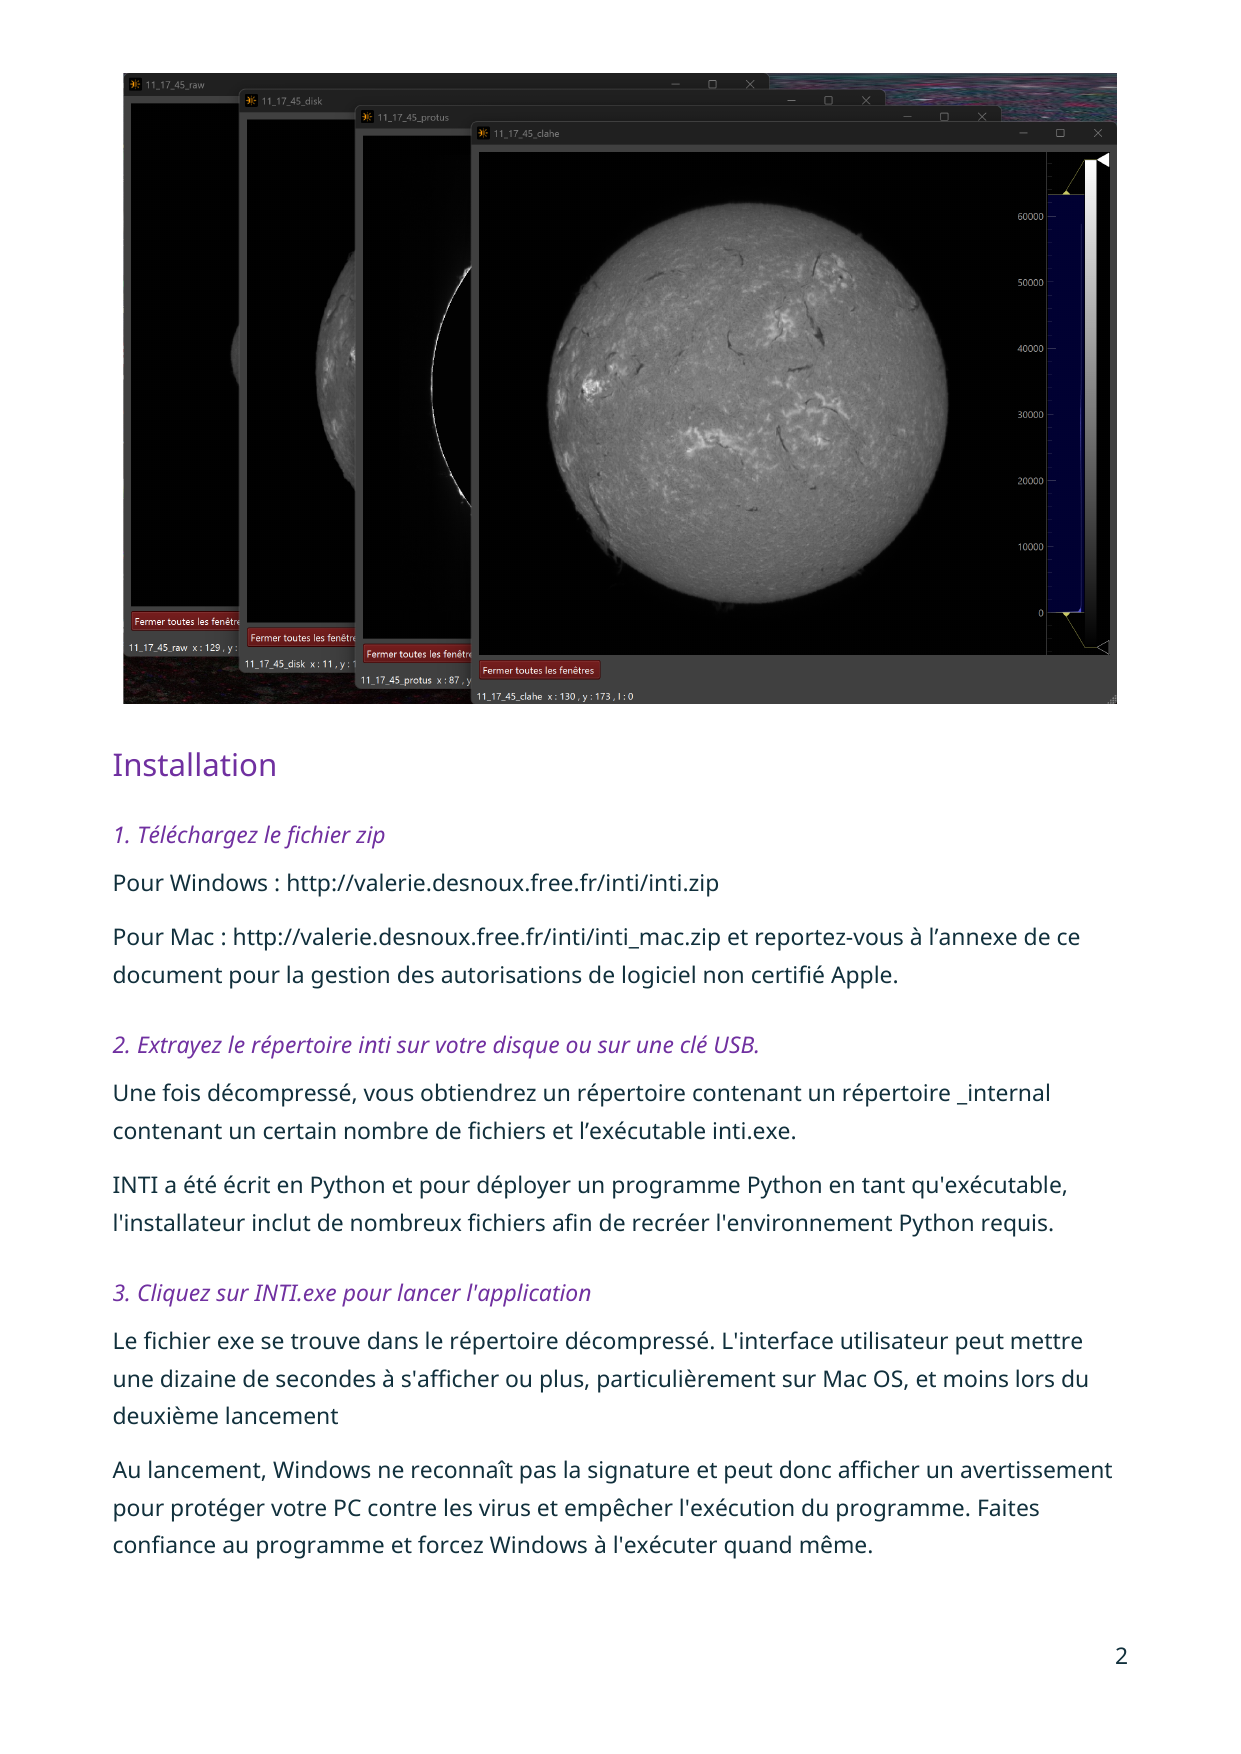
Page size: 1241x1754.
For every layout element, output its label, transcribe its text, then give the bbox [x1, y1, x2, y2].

subtitle 1. Téléchargez le fichier zip [112, 819, 1128, 850]
text INTI a été écrit en Python et pour déployer un programme Python en tant qu'exécutable, l'installateur inclut de nombreux fichiers afin de recréer l'environnement Python requis. [112, 1169, 1128, 1238]
text Pour Windows : http://valerie.desnoux.free.fr/inti/inti.zip [112, 867, 1128, 898]
text Le fichier exe se trouve dans le répertoire décompressé. L'interface utilisateur peut mettre une dizaine de secondes à s'afficher ou plus, particulièrement sur Mac OS, et moins lors du deuxième lancement [112, 1325, 1128, 1432]
text Pour Mac : http://valerie.desnoux.free.fr/inti/inti_mac.zip et reportez-vous à l’annexe de ce document pour la gestion des autorisations de logiciel non certifié Apple. [112, 921, 1128, 990]
subtitle 2. Extrayez le répertoire inti sur votre disque ou sur une clé USB. [112, 1029, 1128, 1061]
picture [123, 73, 1117, 704]
text Au lancement, Windows ne reconnaît pas la signature et peut donc afficher un avertissement pour protéger votre PC contre les virus et empêcher l'exécution du programme. Faites confiance au programme et forcez Windows à l'exécuter quand même. [112, 1454, 1128, 1561]
text Une fois décompressé, vous obtiendrez un répertoire contenant un répertoire _internal contenant un certain nombre de fichiers et l’exécutable inti.exe. [112, 1077, 1128, 1146]
subtitle Installation [112, 743, 1128, 786]
subtitle 3. Cliquez sur INTI.exe pour lancer l'application [112, 1277, 1128, 1309]
